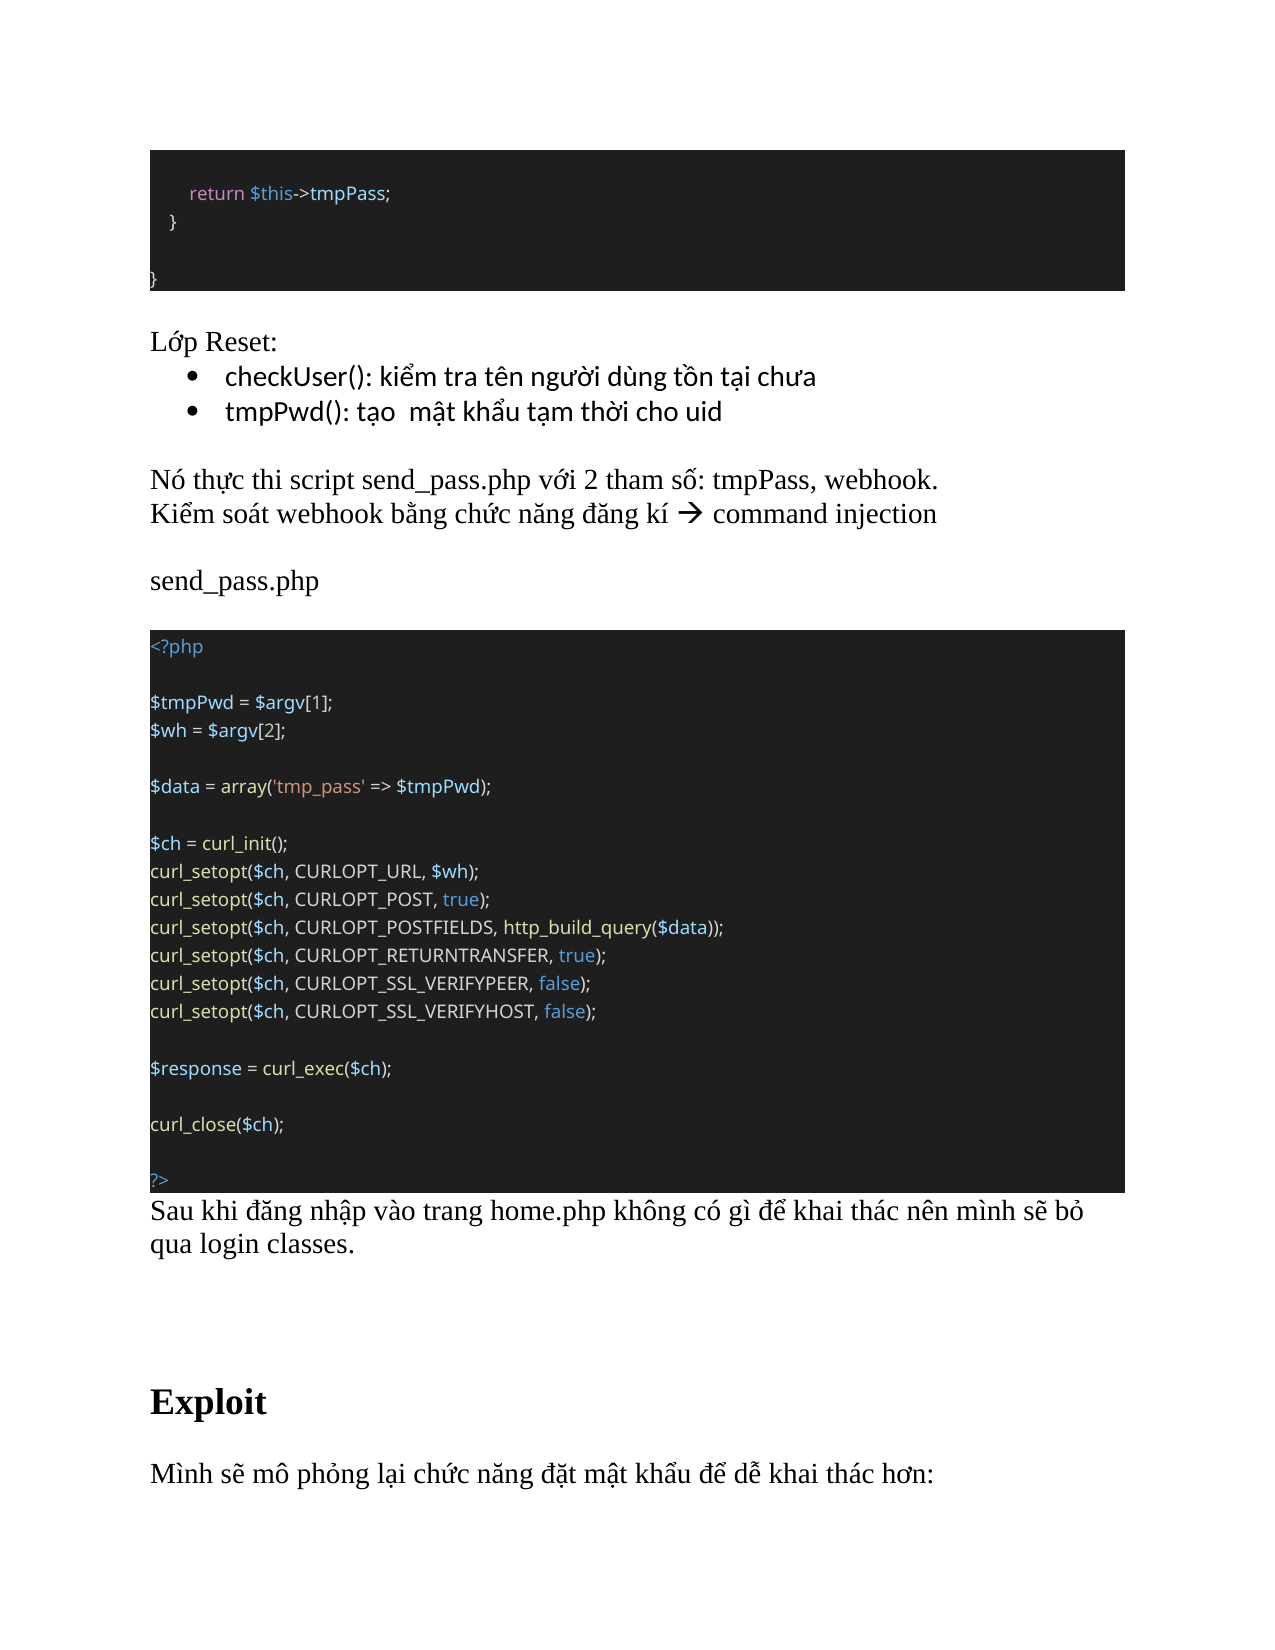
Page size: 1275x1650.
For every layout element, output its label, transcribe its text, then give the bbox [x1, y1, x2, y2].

text $ch = curl_init(); [150, 827, 1125, 855]
text ?> [150, 1165, 1125, 1193]
text <?php [150, 630, 1125, 658]
text } [150, 262, 1125, 291]
text $wh = $argv[2]; [150, 715, 1125, 743]
text send_pass.php [150, 563, 1125, 597]
text return $this->tmpPass; [150, 178, 1125, 206]
text $data = array('tmp_pass' => $tmpPwd); [150, 771, 1125, 799]
text curl_setopt($ch, CURLOPT_RETURNTRANSFER, true); [150, 940, 1125, 968]
text $response = curl_exec($ch); [150, 1052, 1125, 1080]
text curl_close($ch); [150, 1108, 1125, 1137]
text } [150, 206, 1125, 234]
text Mình sẽ mô phỏng lại chức năng đặt mật khẩu để dễ khai thác hơn: [150, 1456, 1125, 1490]
text curl_setopt($ch, CURLOPT_POSTFIELDS, http_build_query($data)); [150, 912, 1125, 940]
text Kiểm soát webhook bằng chức năng đăng kí command injection [150, 496, 1125, 530]
text curl_setopt($ch, CURLOPT_SSL_VERIFYHOST, false); [150, 996, 1125, 1024]
text Nó thực thi script send_pass.php với 2 tham số: tmpPass, webhook. [150, 462, 1125, 496]
text $tmpPwd = $argv[1]; [150, 687, 1125, 715]
list tmpPwd(): tạo mật khẩu tạm thời cho uid [187, 393, 1125, 429]
text Lớp Reset: [150, 324, 1125, 358]
text Exploit [150, 1380, 1125, 1423]
text curl_setopt($ch, CURLOPT_POST, true); [150, 883, 1125, 912]
list checkUser(): kiểm tra tên người dùng tồn tại chưa [187, 358, 1125, 393]
text curl_setopt($ch, CURLOPT_SSL_VERIFYPEER, false); [150, 968, 1125, 996]
text Sau khi đăng nhập vào trang home.php không có gì để khai thác nên mình sẽ bỏ qua login classes. [150, 1193, 1125, 1260]
text curl_setopt($ch, CURLOPT_URL, $wh); [150, 855, 1125, 883]
